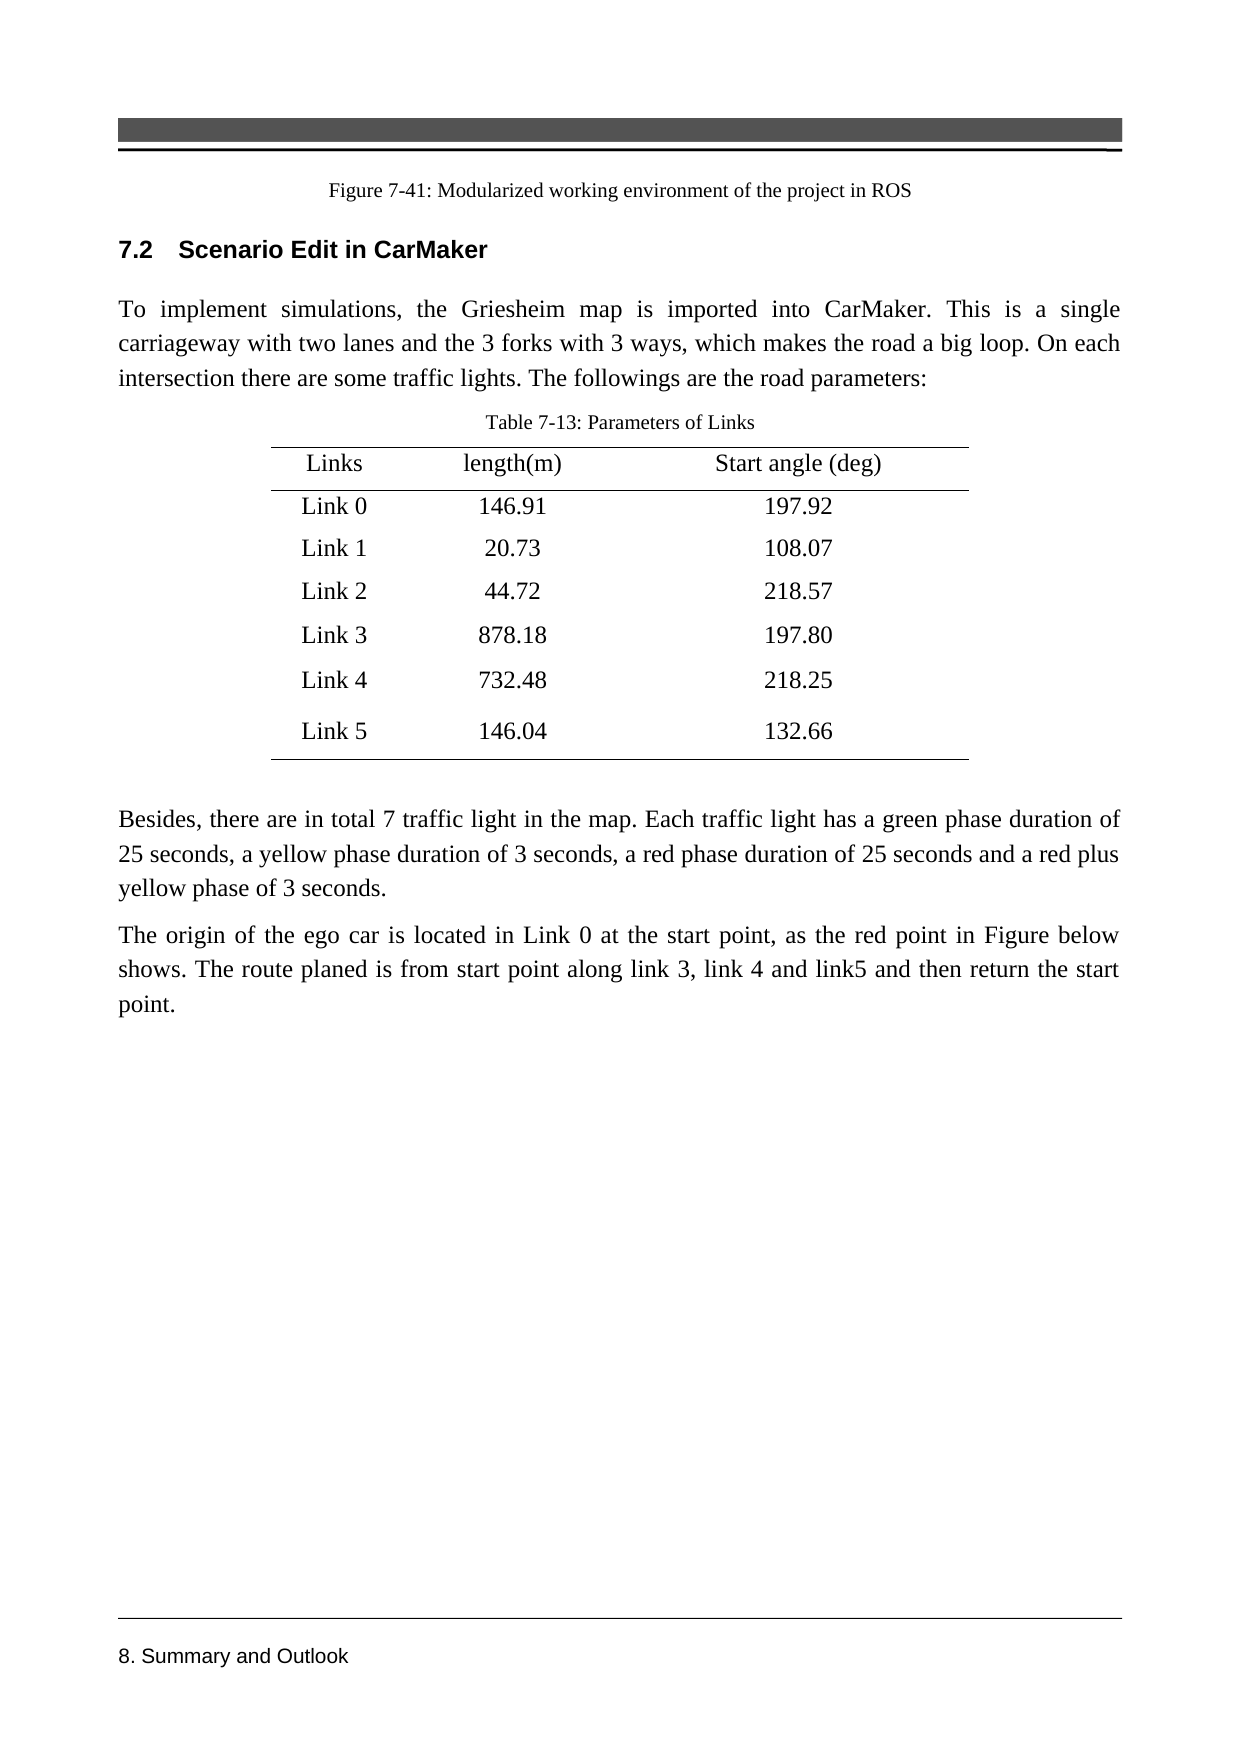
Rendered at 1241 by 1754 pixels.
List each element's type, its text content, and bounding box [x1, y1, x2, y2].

table_cell Link 4 [271, 665, 397, 715]
table_header Start angle (deg) [628, 448, 969, 490]
table_cell 878.18 [397, 620, 628, 664]
table_cell 732.48 [397, 665, 628, 715]
table_cell 146.91 [397, 491, 628, 532]
subtitle Scenario Edit in CarMaker [118, 236, 1122, 265]
table_header length(m) [397, 448, 628, 490]
table_cell 146.04 [397, 716, 628, 759]
table_cell 197.80 [628, 620, 969, 664]
table_cell 132.66 [628, 716, 969, 759]
table_cell 44.72 [397, 576, 628, 619]
table_cell 197.92 [628, 491, 969, 532]
table_header Links [271, 448, 397, 490]
table_cell Link 1 [271, 534, 397, 575]
table_cell 108.07 [628, 534, 969, 575]
table_cell 20.73 [397, 534, 628, 575]
text To implement simulations, the Griesheim map is imported into CarMaker. This is a single carriageway with two lanes and the 3 forks with 3 ways, which makes the road a big loop. On each intersection there are some traffic lights. The followings are the road parameters: [118, 294, 1122, 392]
text Besides, there are in total 7 traffic light in the map. Each traffic light has a green phase duration of 25 seconds, a yellow phase duration of 3 seconds, a red phase duration of 25 seconds and a red plus yellow phase of 3 seconds. [118, 804, 1122, 902]
table_cell Link 2 [271, 576, 397, 619]
table_cell 218.57 [628, 576, 969, 619]
table_cell Link 3 [271, 620, 397, 664]
table_cell 218.25 [628, 665, 969, 715]
table_cell Link 5 [271, 716, 397, 759]
table_cell Link 0 [271, 491, 397, 532]
text The origin of the ego car is located in Link 0 at the start point, as the red point in Figure below shows. The route planed is from start point along link 3, link 4 and link5 and then return the start point. [118, 920, 1122, 1018]
